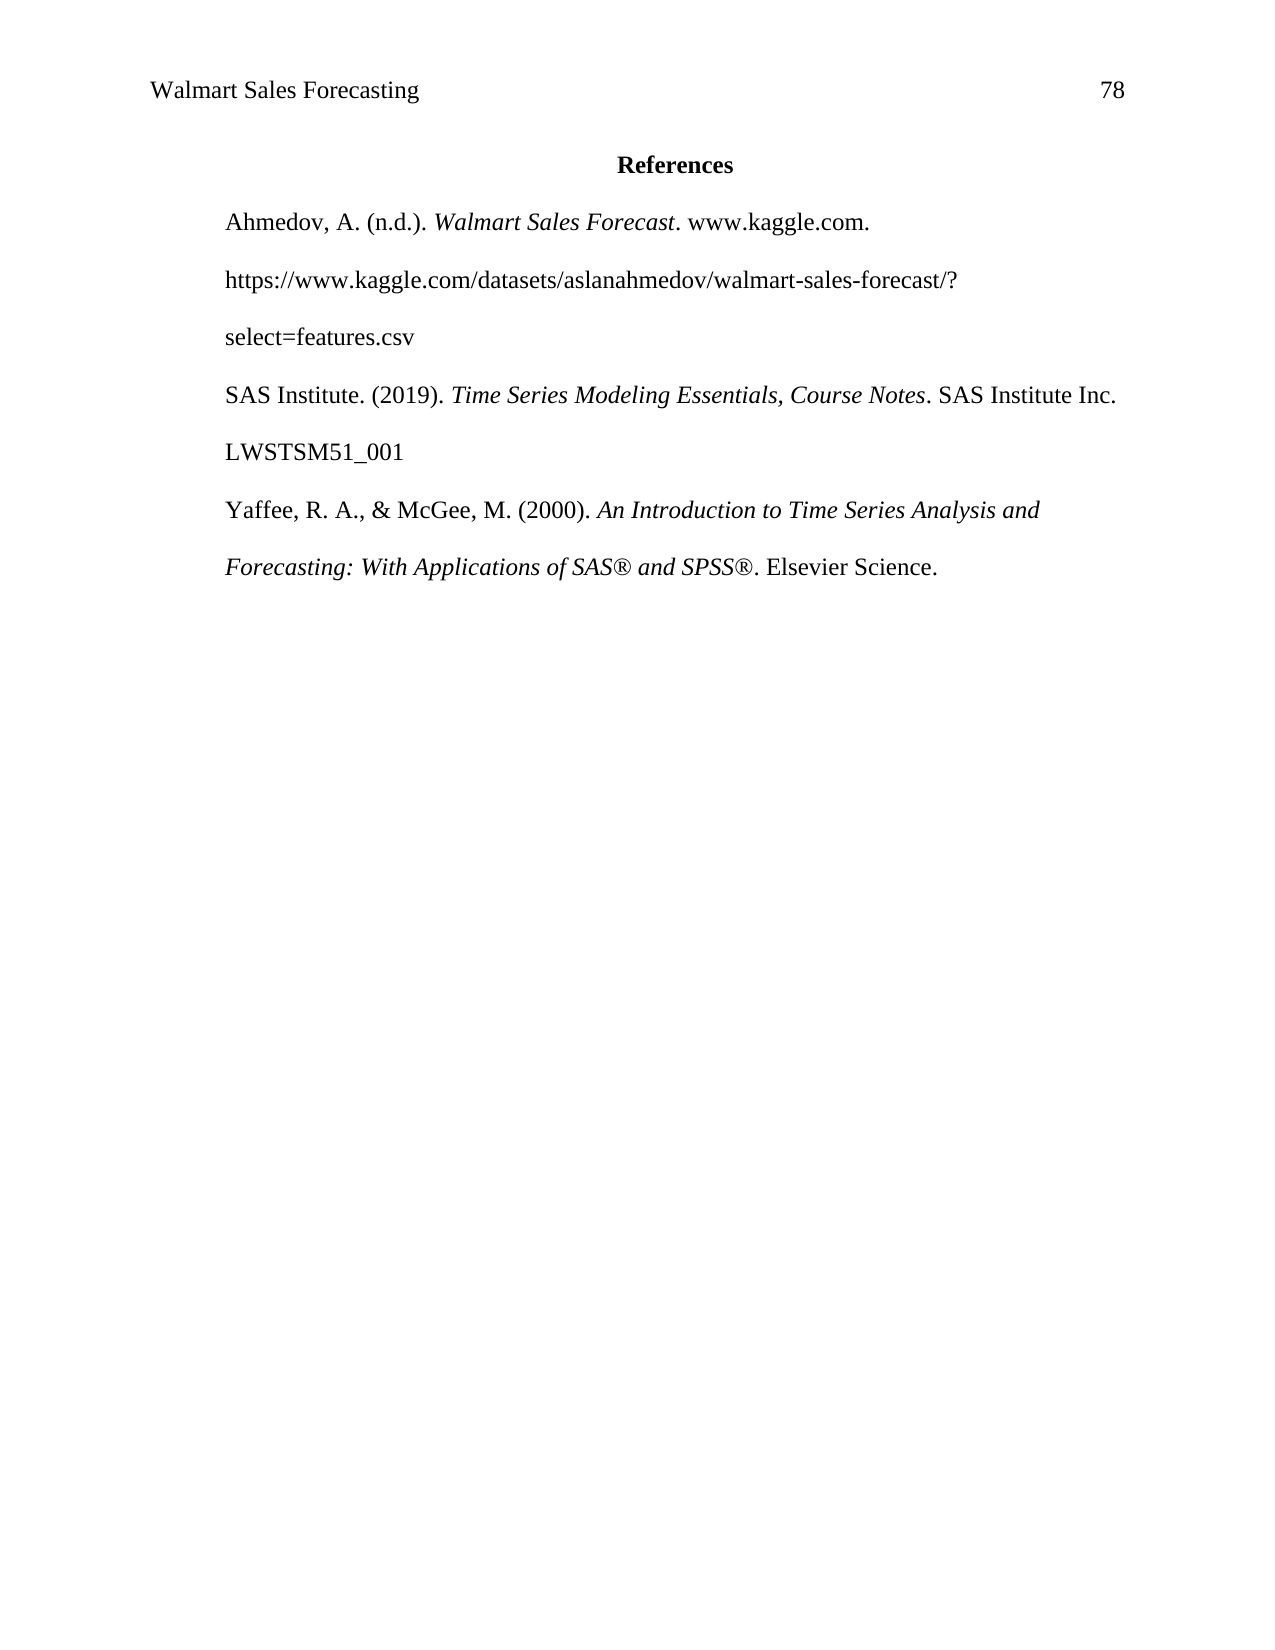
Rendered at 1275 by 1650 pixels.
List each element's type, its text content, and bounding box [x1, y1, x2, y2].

text Yaffee, R. A., & McGee, M. (2000). An Introduction to Time Series Analysis and Forecasting: With Applications of SAS® and SPSS®. Elsevier Science. [225, 495, 1125, 581]
text Ahmedov, A. (n.d.). Walmart Sales Forecast. www.kaggle.com. https://www.kaggle.com/datasets/aslanahmedov/walmart-sales-forecast/?select=features.csv [225, 207, 1125, 351]
text SAS Institute. (2019). Time Series Modeling Essentials, Course Notes. SAS Institute Inc. LWSTSM51_001 [225, 380, 1125, 466]
text References [225, 150, 1125, 179]
